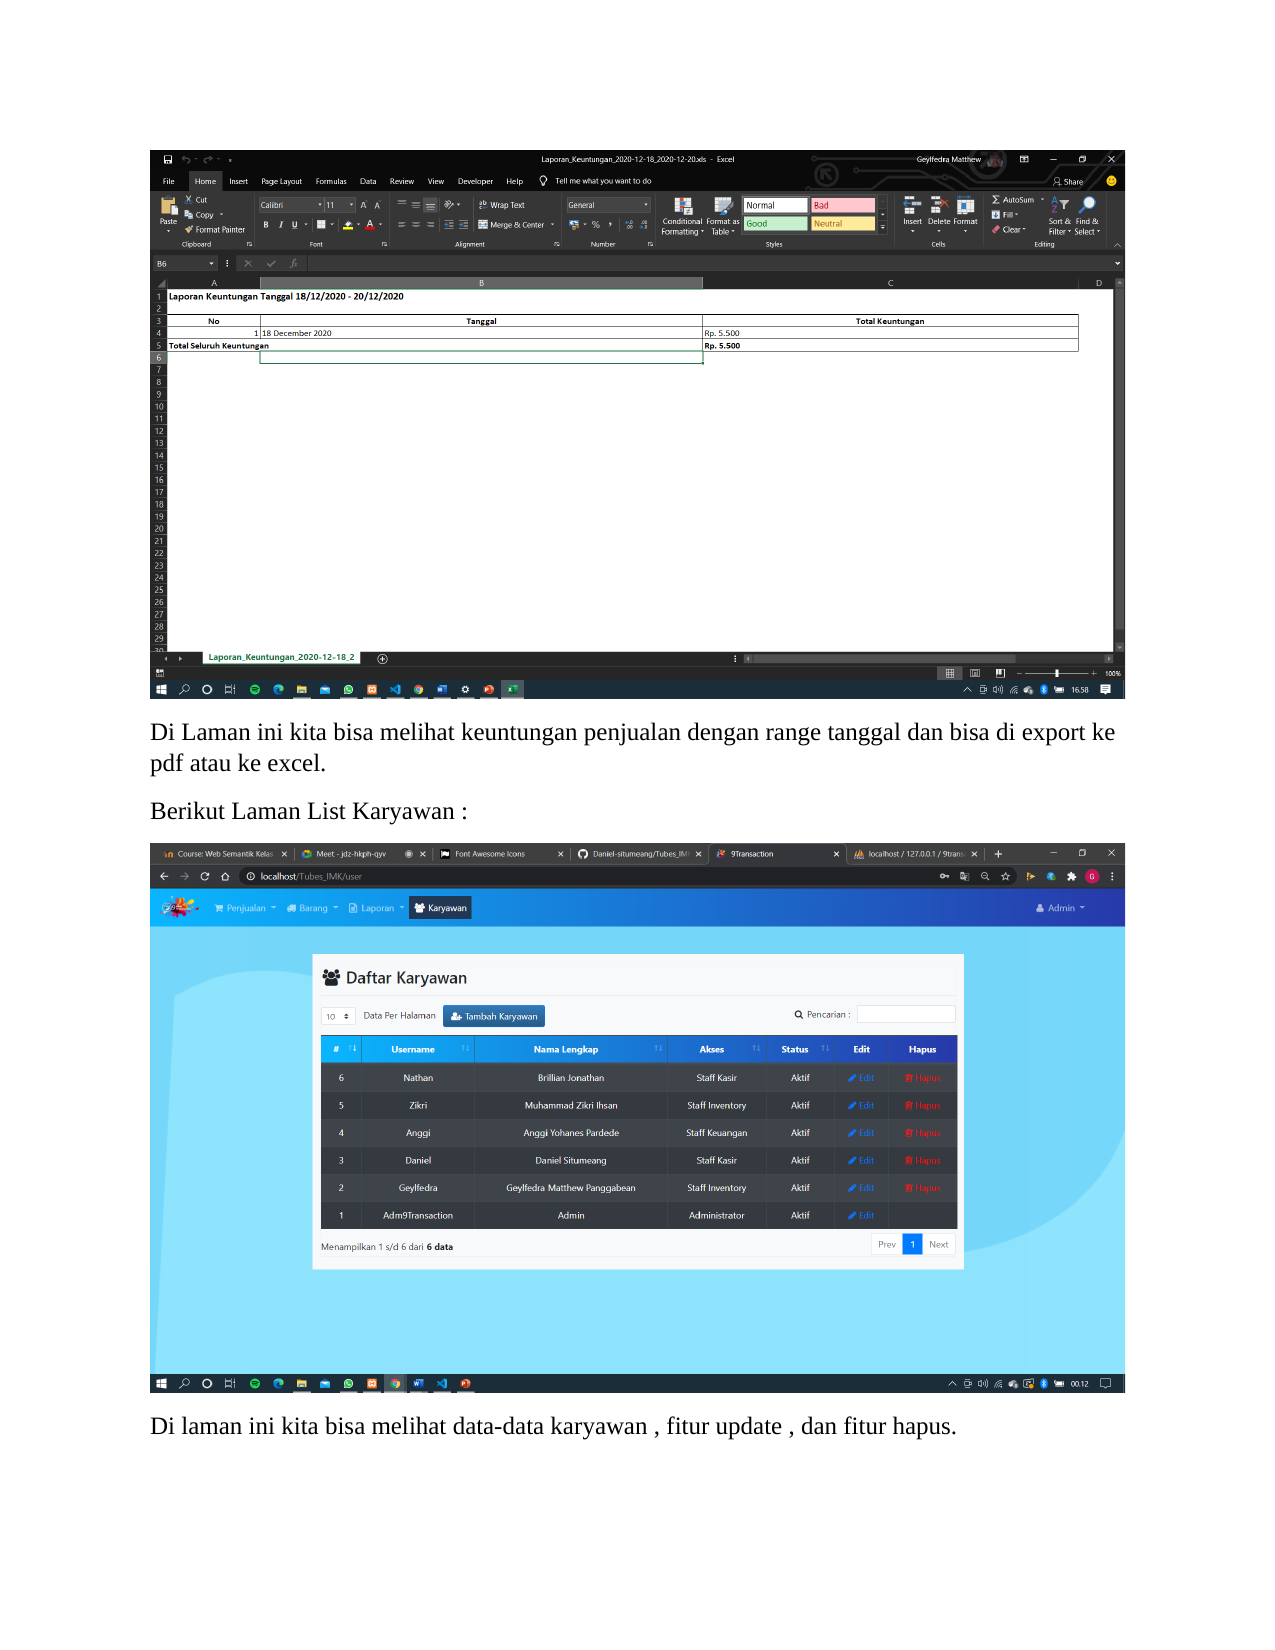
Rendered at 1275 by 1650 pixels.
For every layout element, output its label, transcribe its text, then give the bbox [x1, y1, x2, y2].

text Berikut Laman List Karyawan : [150, 796, 1125, 825]
picture [150, 150, 1125, 699]
picture [150, 843, 1125, 1393]
text Di Laman ini kita bisa melihat keuntungan penjualan dengan range tanggal dan bisa di export ke pdf atau ke excel. [150, 717, 1125, 777]
picture [163, 898, 193, 916]
picture [288, 905, 295, 911]
text Di laman ini kita bisa melihat data-data karyawan , fitur update , dan fitur hapus. [150, 1411, 1125, 1440]
